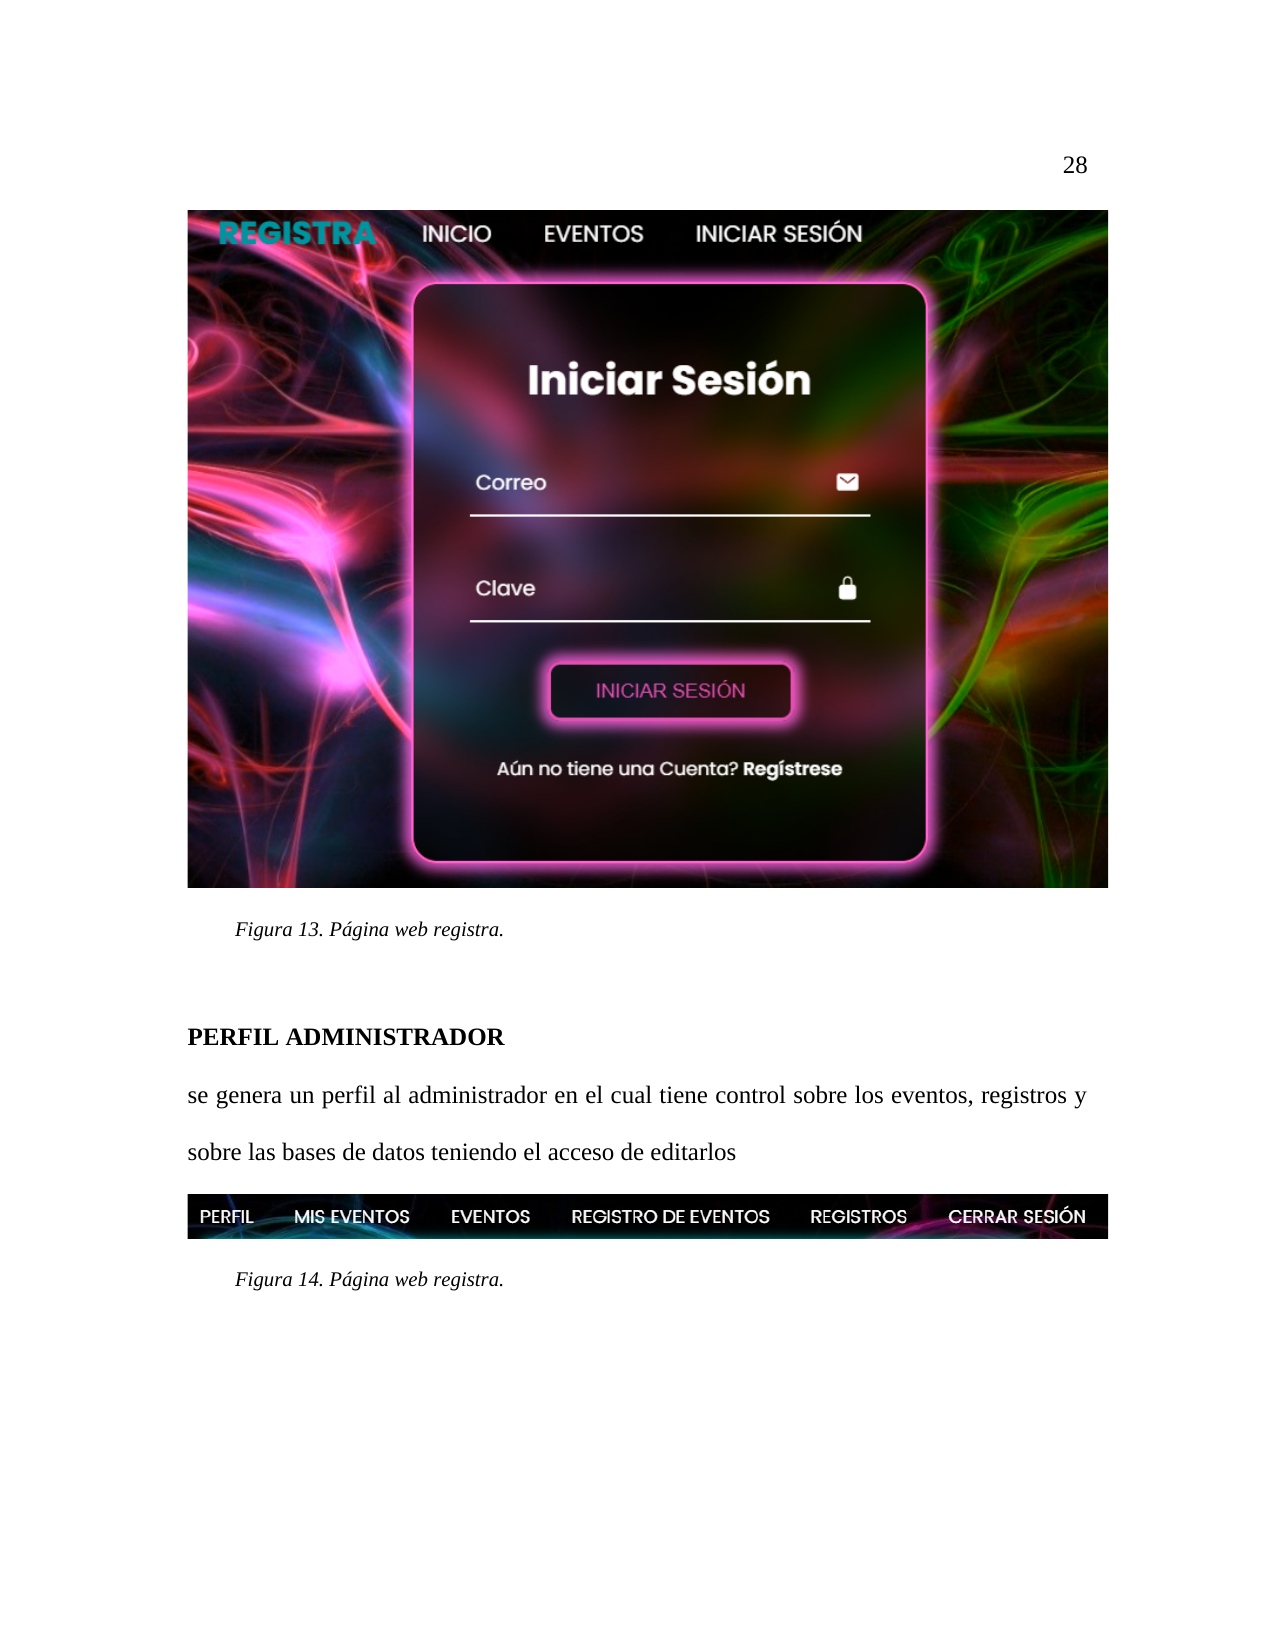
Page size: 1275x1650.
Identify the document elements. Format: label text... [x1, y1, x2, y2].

text se genera un perfil al administrador en el cual tiene control sobre los eventos, registros y sobre las bases de datos teniendo el acceso de editarlos [187, 1080, 1087, 1166]
text PERFIL ADMINISTRADOR [187, 1022, 1087, 1051]
text Figura 13. Página web registra. [187, 917, 1087, 941]
picture [187, 1194, 1109, 1239]
picture [187, 210, 1109, 888]
text Figura 14. Página web registra. [187, 1267, 1087, 1291]
